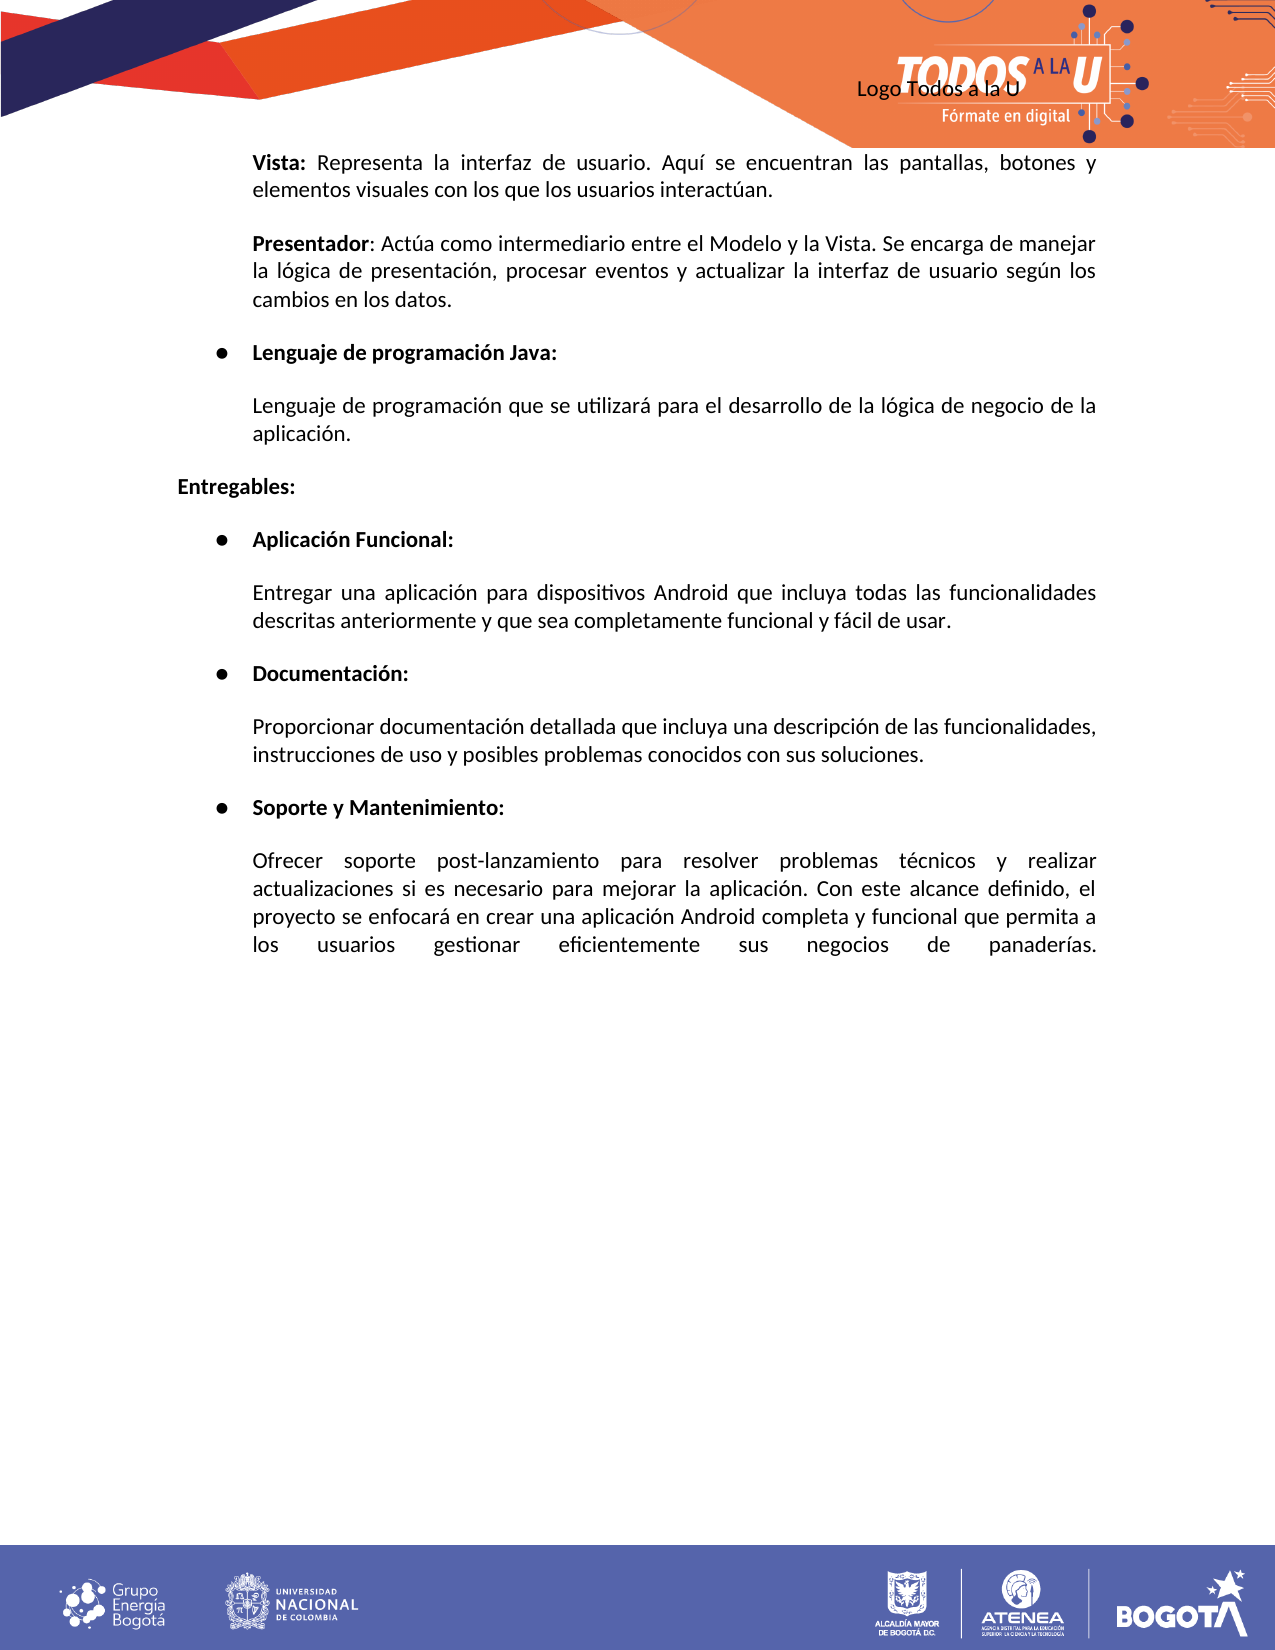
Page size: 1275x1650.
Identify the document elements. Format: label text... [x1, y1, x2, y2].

text Vista: Representa la interfaz de usuario. Aquí se encuentran las pantallas, botones y elementos visuales con los que los usuarios interactúan. [252, 148, 1098, 204]
text Lenguaje de programación que se utilizará para el desarrollo de la lógica de negocio de la aplicación. [252, 391, 1098, 447]
text Proporcionar documentación detallada que incluya una descripción de las funcionalidades, instrucciones de uso y posibles problemas conocidos con sus soluciones. [252, 712, 1098, 768]
text Ofrecer soporte post-lanzamiento para resolver problemas técnicos y realizar actualizaciones si es necesario para mejorar la aplicación. Con este alcance definido, el proyecto se enfocará en crear una aplicación Android completa y funcional que permita a los usuarios gestionar eficientemente sus negocios de panaderías. [252, 846, 1098, 986]
list Lenguaje de programación Java: [215, 338, 1098, 366]
list Soporte y Mantenimiento: [215, 793, 1098, 821]
text Presentador: Actúa como intermediario entre el Modelo y la Vista. Se encarga de manejar la lógica de presentación, procesar eventos y actualizar la interfaz de usuario según los cambios en los datos. [252, 229, 1098, 313]
picture [0, 1545, 1275, 1650]
list Aplicación Funcional: [215, 525, 1098, 553]
text Entregar una aplicación para dispositivos Android que incluya todas las funcionalidades descritas anteriormente y que sea completamente funcional y fácil de usar. [252, 578, 1098, 634]
picture [0, 0, 1275, 148]
text Entregables: [177, 472, 1098, 500]
list Documentación: [215, 659, 1098, 687]
